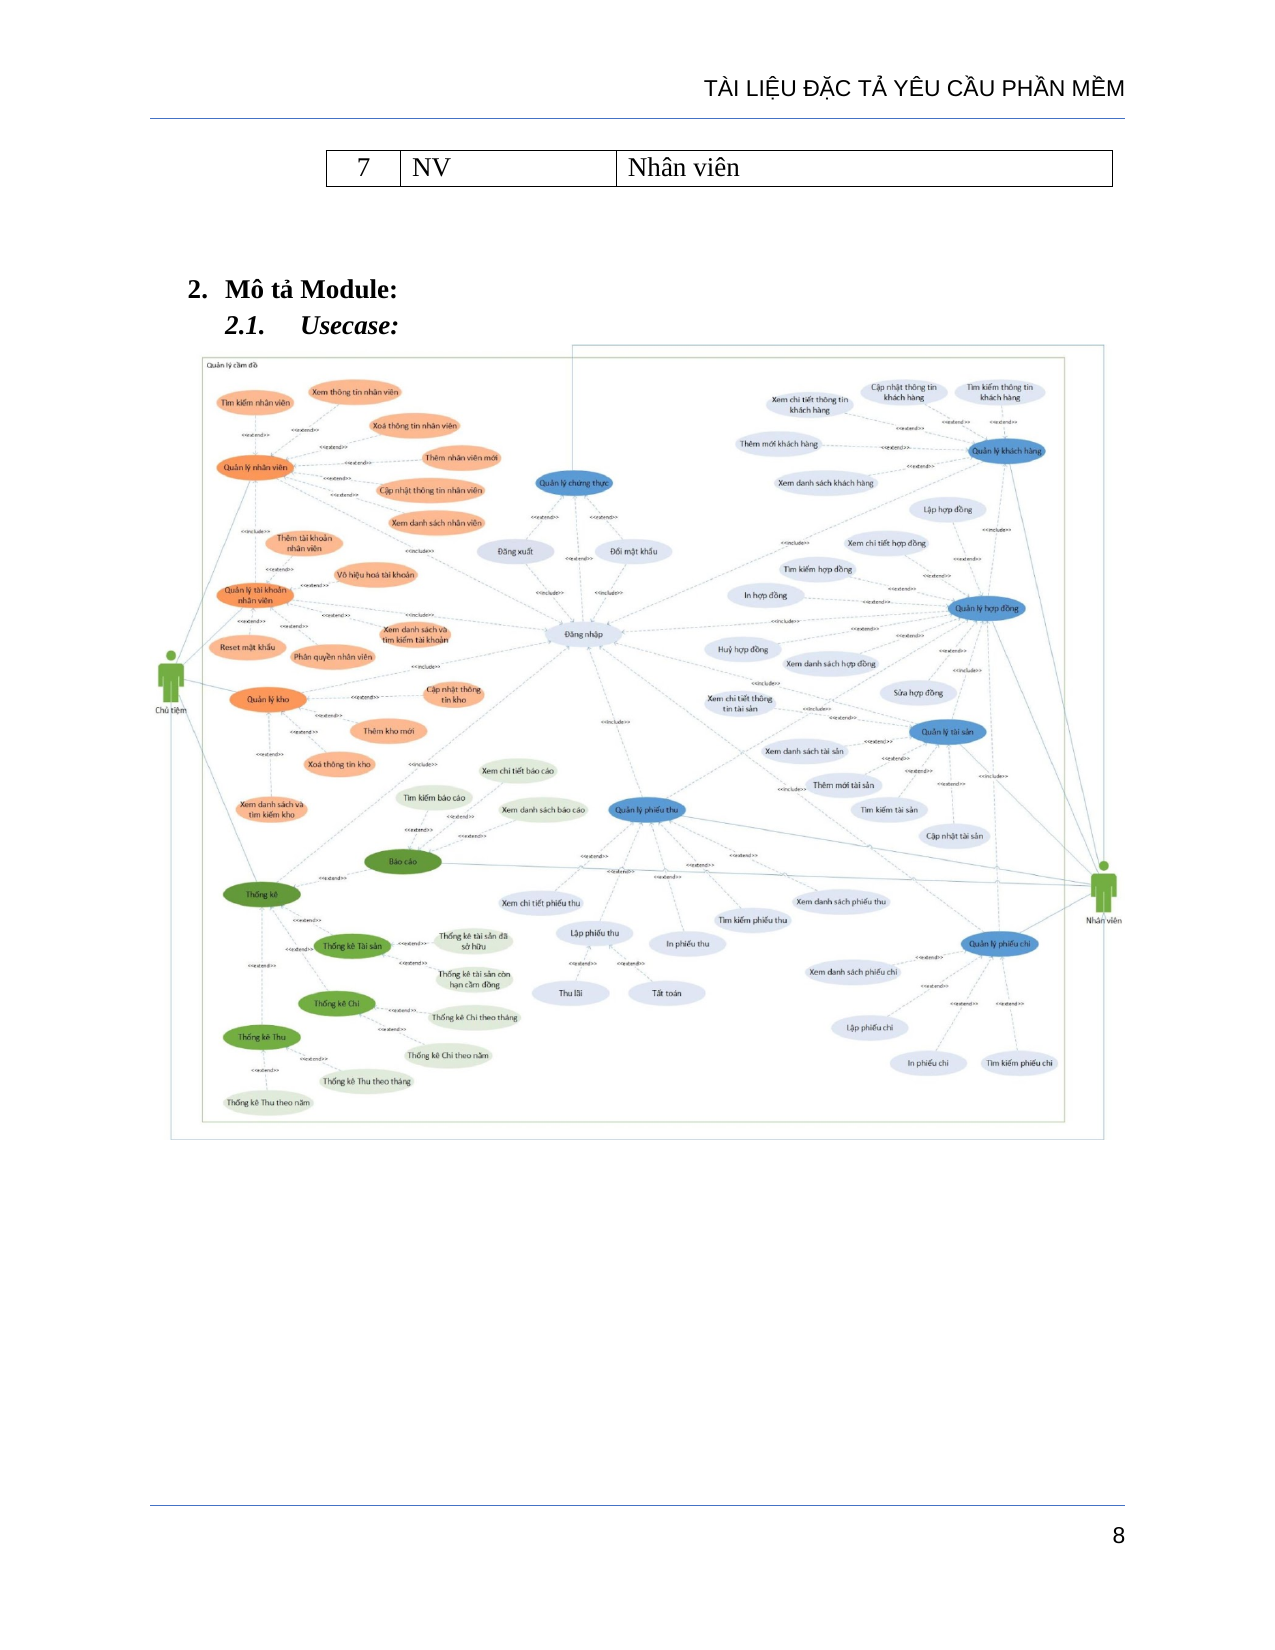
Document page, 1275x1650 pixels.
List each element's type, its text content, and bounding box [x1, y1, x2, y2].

list Usecase: [225, 309, 1125, 340]
table_cell 7 [327, 151, 400, 186]
picture [150, 344, 1125, 1140]
table_cell NV [401, 151, 616, 186]
list Mô tả Module: [187, 273, 1125, 304]
table_cell Nhân viên [617, 151, 1112, 186]
